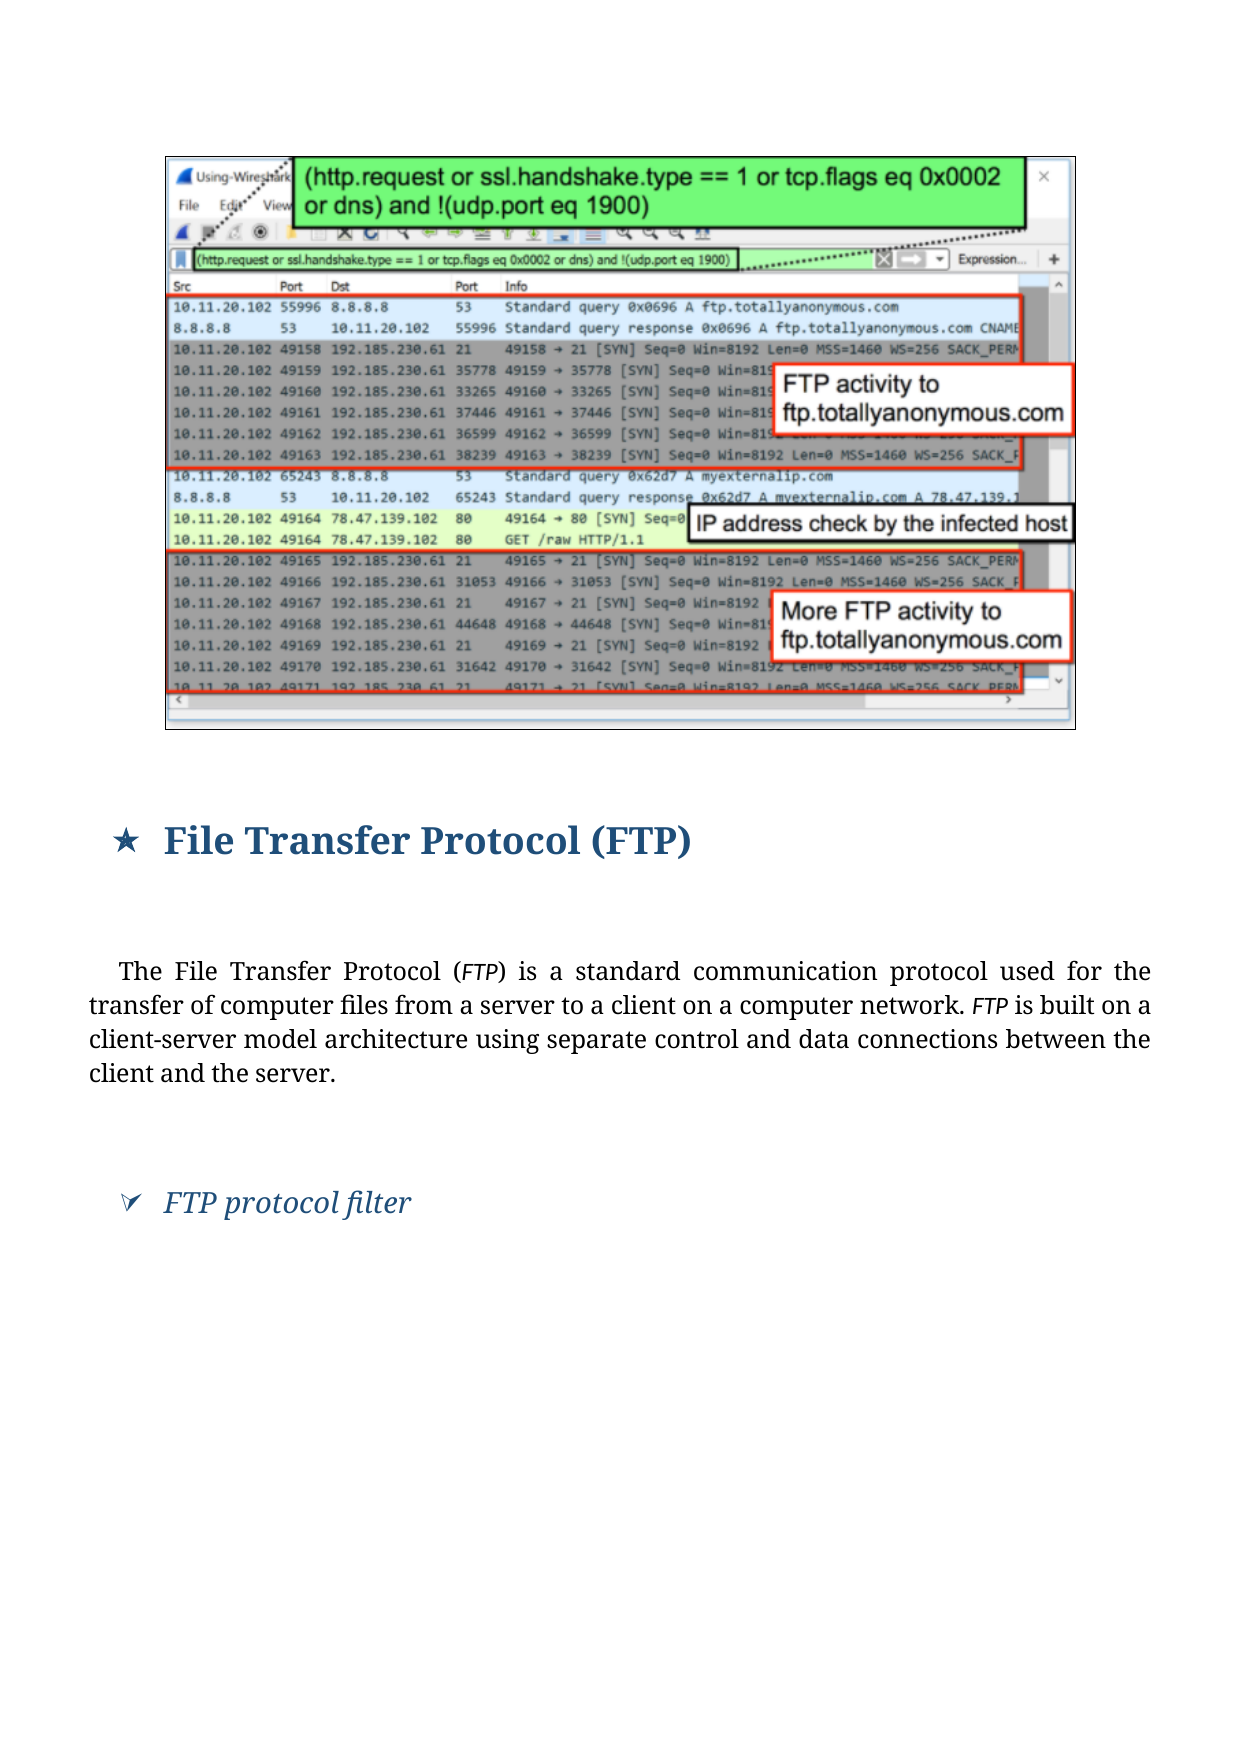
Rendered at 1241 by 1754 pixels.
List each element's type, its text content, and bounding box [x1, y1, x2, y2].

text The File Transfer Protocol (FTP) is a standard communication protocol used for the transfer of computer files from a server to a client on a computer network. FTP is built on a client-server model architecture using separate control and data connections between the client and the server. [89, 953, 1152, 1089]
list File Transfer Protocol (FTP) [126, 814, 1152, 865]
list FTP protocol filter [126, 1182, 1152, 1222]
picture [166, 157, 1075, 729]
